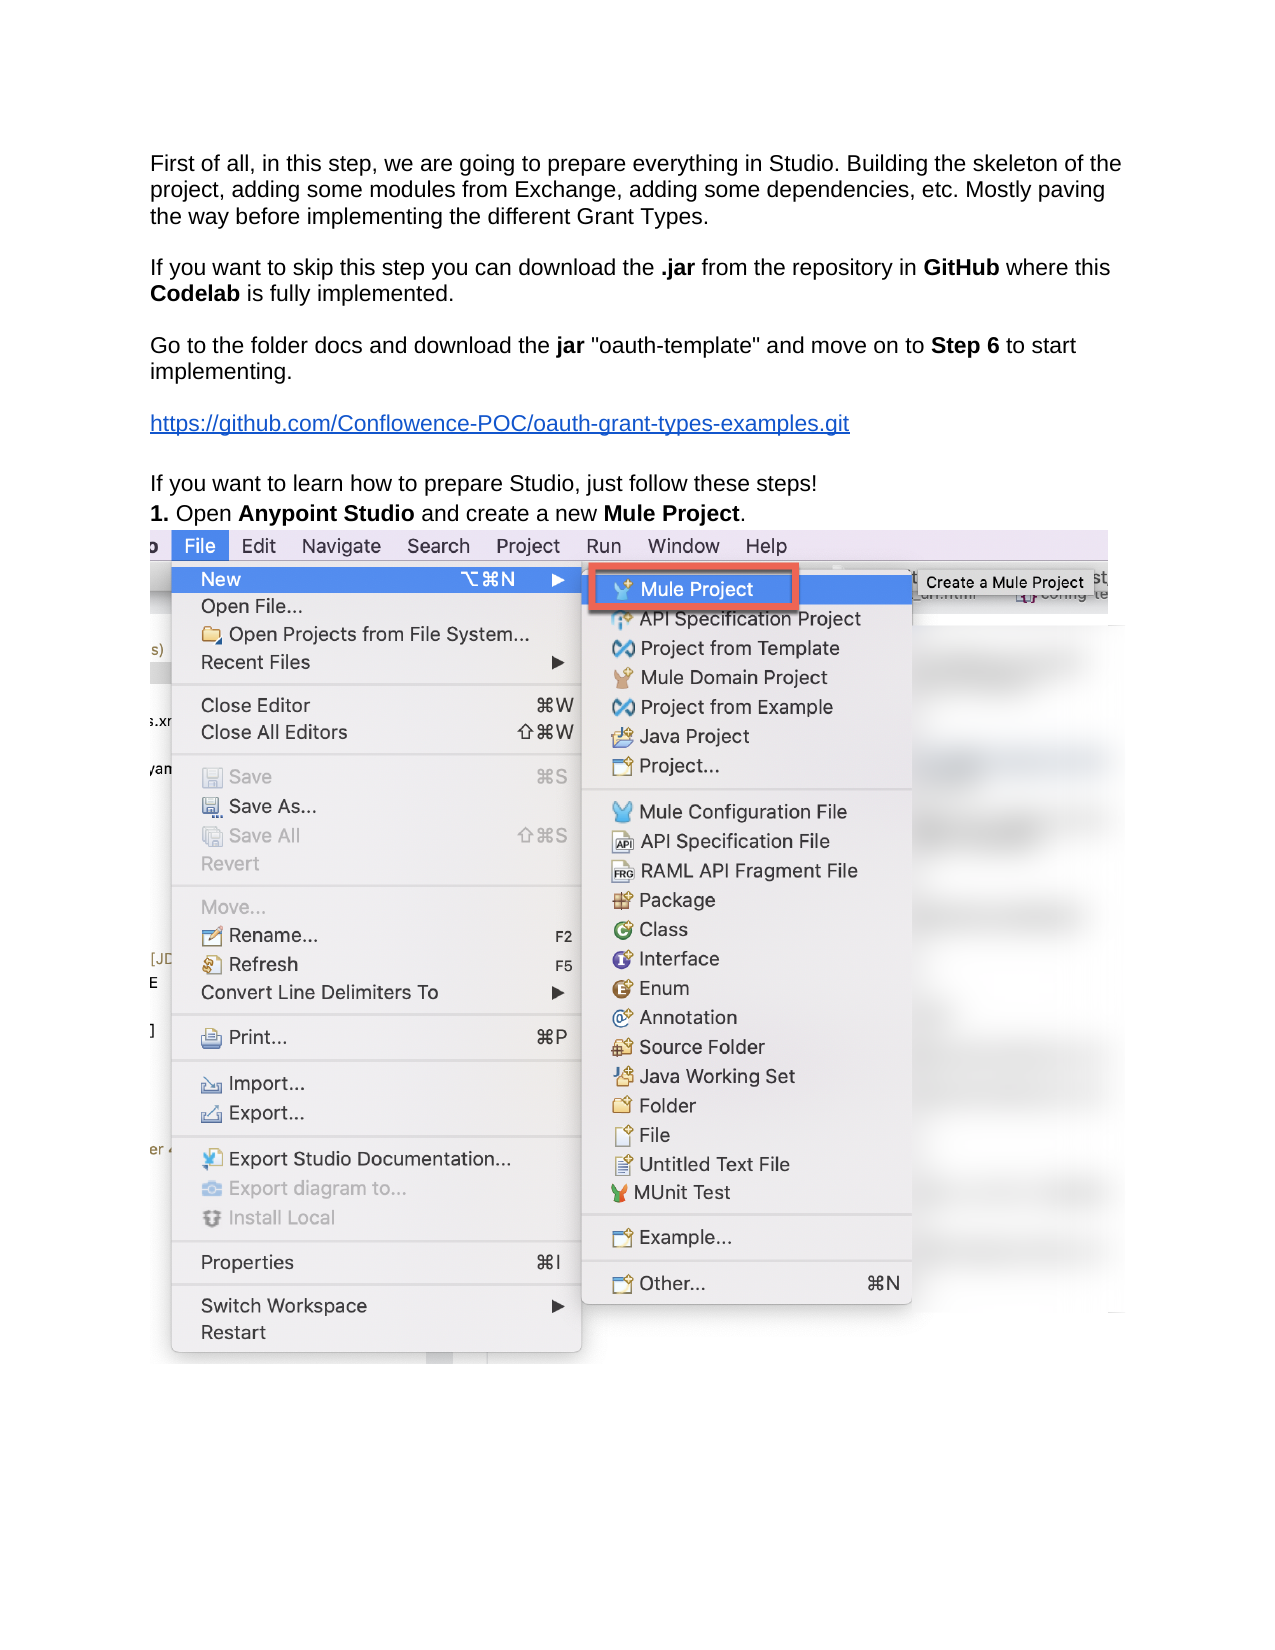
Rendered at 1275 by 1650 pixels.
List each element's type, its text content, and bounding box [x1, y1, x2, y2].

text https://github.com/Conflowence-POC/oauth-grant-types-examples.git [150, 409, 1125, 436]
text 1. Open Anypoint Studio and create a new Mule Project. [150, 500, 1125, 530]
text First of all, in this step, we are going to prepare everything in Studio. Building the skeleton of the project, adding some modules from Exchange, adding some dependencies, etc. Mostly paving the way before implementing the different Grant Types. [150, 150, 1125, 229]
text If you want to learn how to prepare Studio, just follow these steps! [150, 470, 1125, 496]
picture [150, 530, 1125, 1364]
text If you want to skip this step you can download the .jar from the repository in GitHub where this Codelab is fully implemented. [150, 254, 1125, 307]
text Go to the folder docs and download the jar "oauth-template" and move on to Step 6 to start implementing. [150, 332, 1125, 384]
